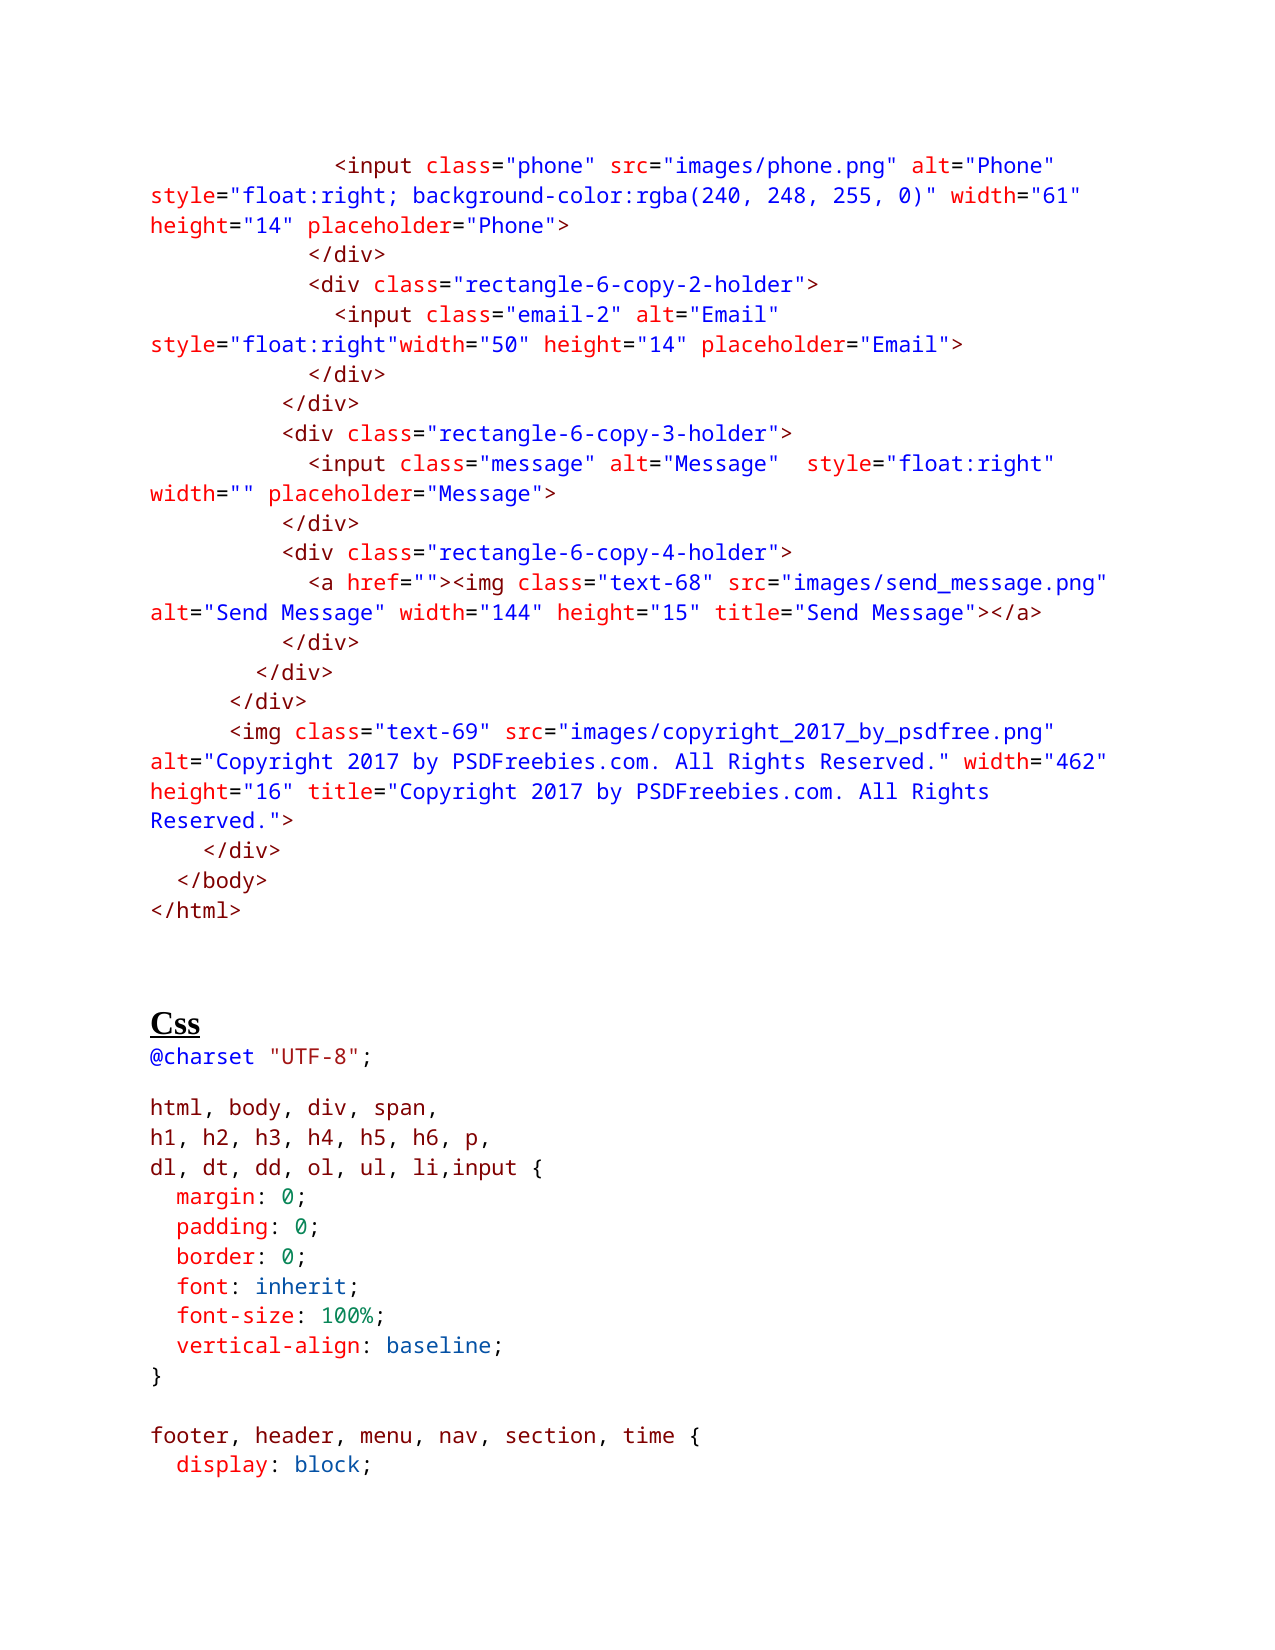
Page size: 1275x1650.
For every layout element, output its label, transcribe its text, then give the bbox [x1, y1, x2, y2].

text border: 0; [150, 1241, 1125, 1271]
text </div> [150, 627, 1125, 656]
text padding: 0; [150, 1211, 1125, 1241]
text </div> [150, 239, 1125, 269]
text <input class="phone" src="images/phone.png" alt="Phone" style="float:right; background-color:rgba(240, 248, 255, 0)" width="61" height="14" placeholder="Phone"> [150, 150, 1125, 239]
text <div class="rectangle-6-copy-4-holder"> [150, 537, 1125, 567]
text <img class="text-69" src="images/copyright_2017_by_psdfree.png" alt="Copyright 2017 by PSDFreebies.com. All Rights Reserved." width="462" height="16" title="Copyright 2017 by PSDFreebies.com. All Rights Reserved."> [150, 716, 1125, 835]
text </div> [150, 656, 1125, 686]
text <input class="message" alt="Message" style="float:right" width="" placeholder="Message"> [150, 448, 1125, 507]
text margin: 0; [150, 1181, 1125, 1211]
text </html> [150, 895, 1125, 924]
text </div> [150, 686, 1125, 716]
text <input class="email-2" alt="Email" style="float:right"width="50" height="14" placeholder="Email"> [150, 299, 1125, 358]
text font: inherit; [150, 1271, 1125, 1300]
text footer, header, menu, nav, section, time { [150, 1419, 1125, 1449]
text dl, dt, dd, ol, ul, li,input { [150, 1151, 1125, 1181]
text </div> [150, 507, 1125, 537]
text Css @charset "UTF-8"; [150, 1003, 1125, 1071]
text </body> [150, 865, 1125, 895]
text </div> [150, 358, 1125, 388]
text h1, h2, h3, h4, h5, h6, p, [150, 1122, 1125, 1151]
text } [150, 1360, 1125, 1390]
text <div class="rectangle-6-copy-3-holder"> [150, 418, 1125, 448]
text vertical-align: baseline; [150, 1330, 1125, 1360]
text <a href=""><img class="text-68" src="images/send_message.png" alt="Send Message" width="144" height="15" title="Send Message"></a> [150, 567, 1125, 627]
text font-size: 100%; [150, 1300, 1125, 1330]
text </div> [150, 835, 1125, 865]
text <div class="rectangle-6-copy-2-holder"> [150, 269, 1125, 299]
text html, body, div, span, [150, 1092, 1125, 1122]
text display: block; [150, 1449, 1125, 1479]
text </div> [150, 388, 1125, 418]
